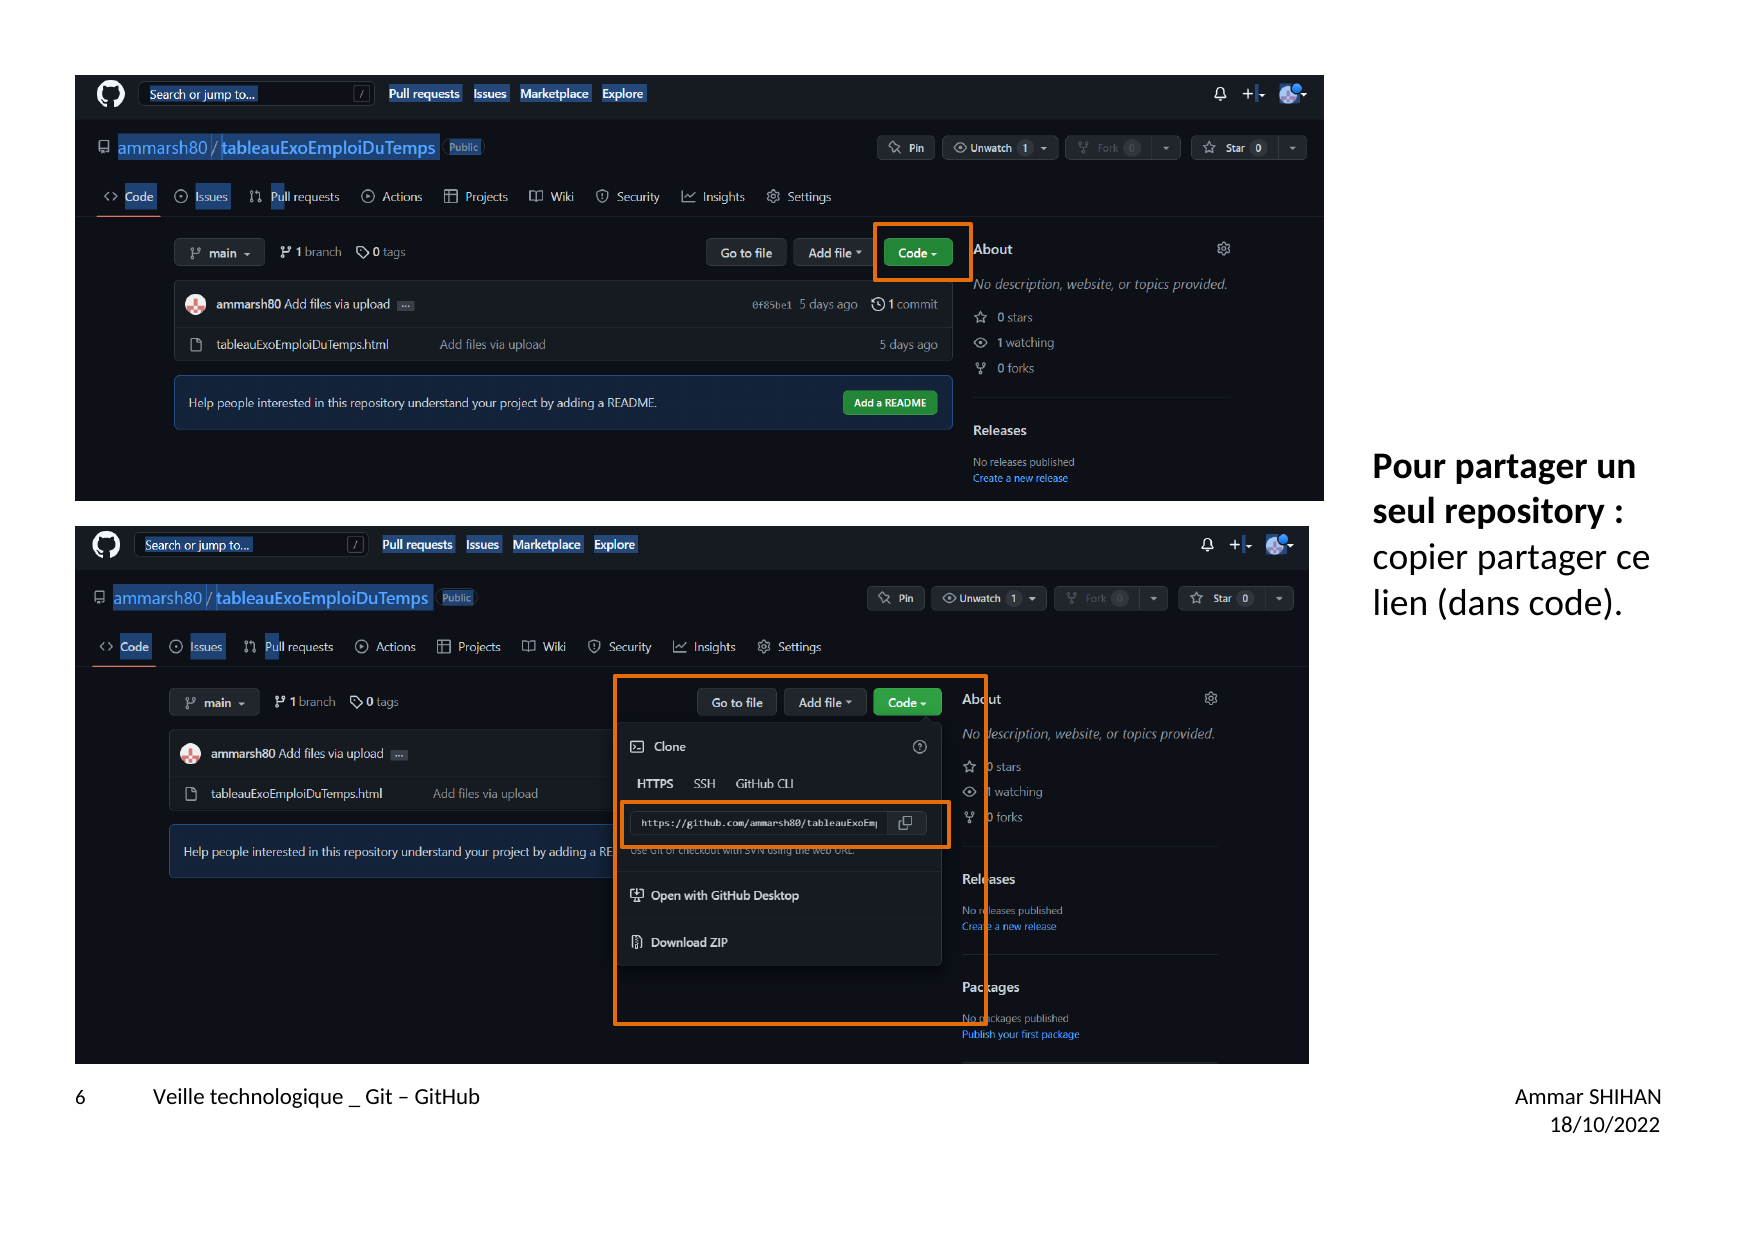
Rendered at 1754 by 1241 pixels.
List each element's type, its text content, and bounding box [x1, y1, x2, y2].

picture [75, 526, 1309, 1064]
picture [75, 75, 1324, 501]
table_cell [64, 514, 1361, 1063]
table_header Pour partager un seul repository : copier partager ce lien (dans code). [1361, 75, 1690, 1063]
table_header [64, 75, 1361, 513]
